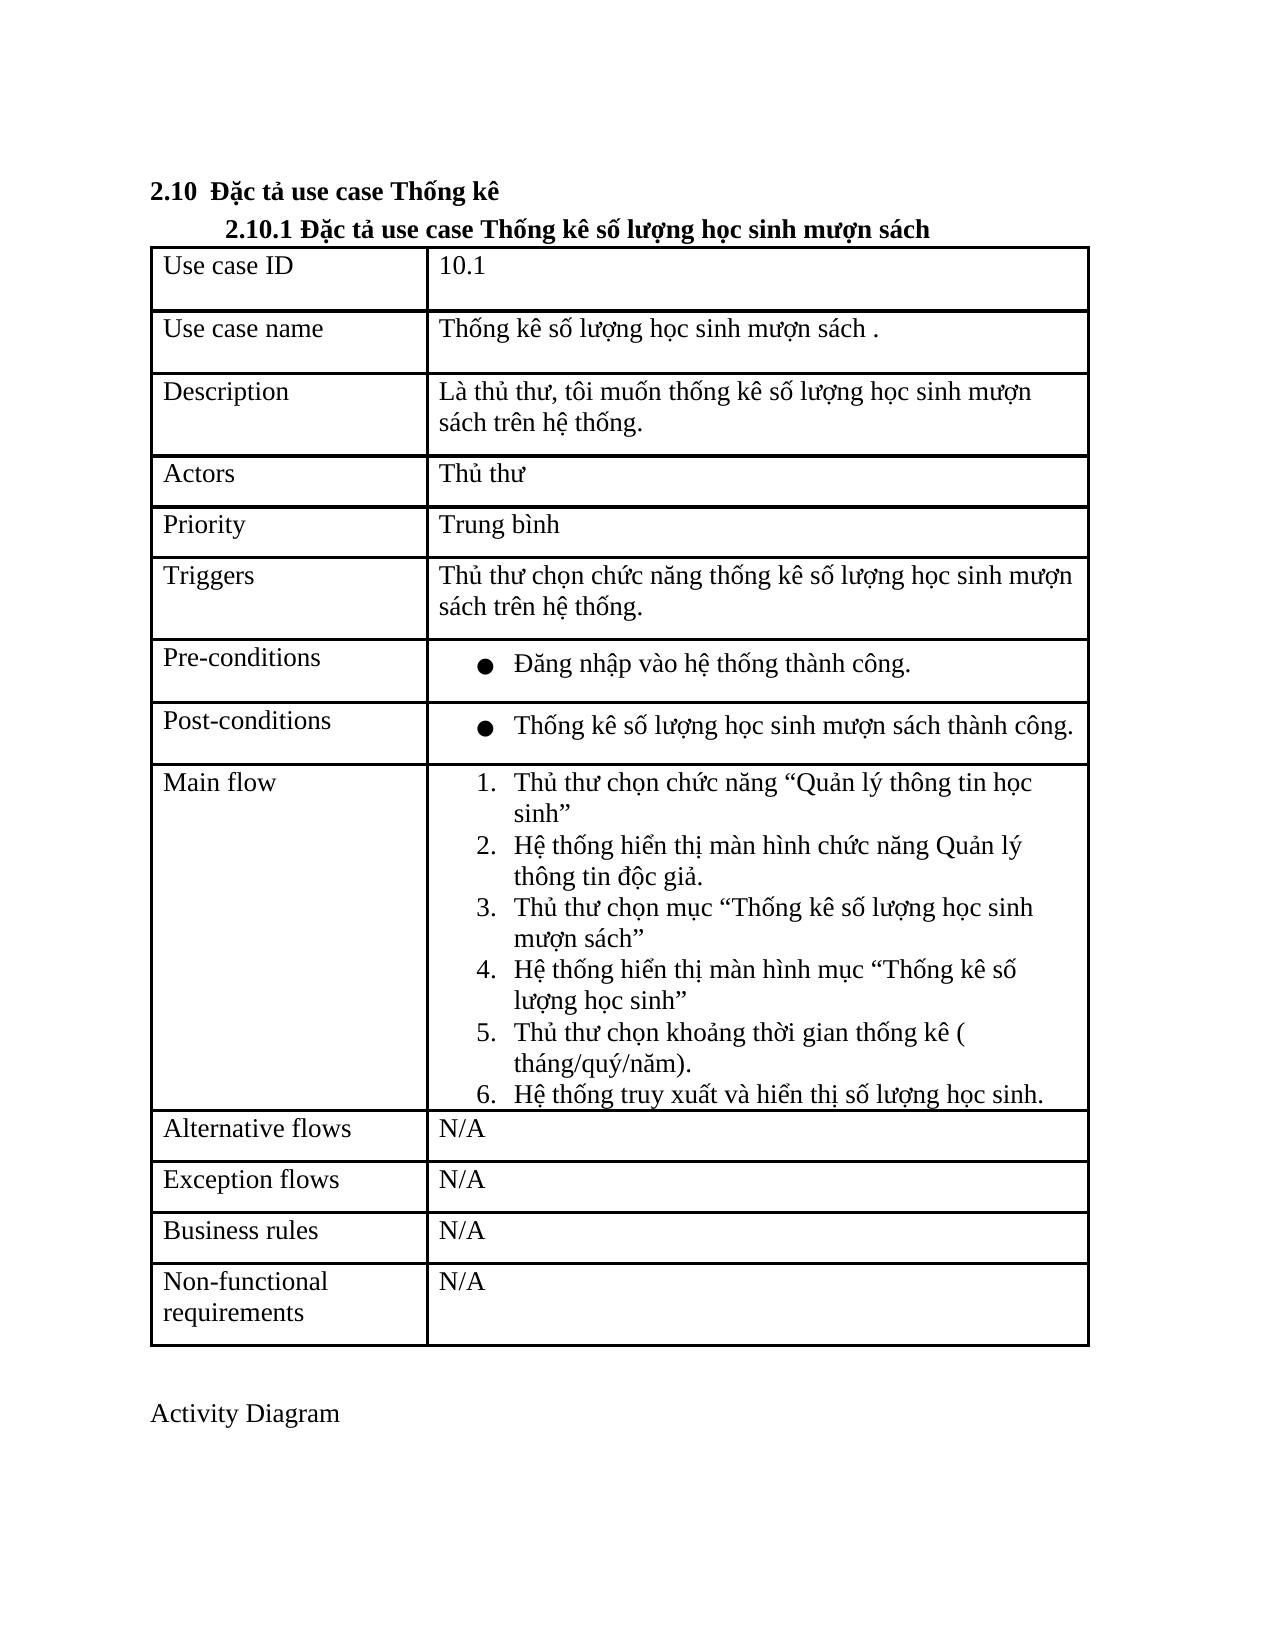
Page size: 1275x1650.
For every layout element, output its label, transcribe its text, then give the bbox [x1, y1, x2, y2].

table_cell N/A [429, 1214, 1087, 1262]
table_header 10.1 [429, 249, 1087, 309]
table_cell Triggers [153, 559, 426, 638]
table_cell Priority [153, 509, 426, 556]
subtitle Đặc tả use case Thống kê [150, 175, 1125, 206]
table_cell Pre-conditions [153, 641, 426, 701]
table_cell Thủ thư [429, 458, 1087, 505]
table_cell Đăng nhập vào hệ thống thành công. [429, 641, 1087, 701]
table_cell Actors [153, 458, 426, 505]
table_cell Description [153, 375, 426, 454]
table_cell Là thủ thư, tôi muốn thống kê số lượng học sinh mượn sách trên hệ thống. [429, 375, 1087, 454]
table_cell Post-conditions [153, 704, 426, 763]
table_header Use case ID [153, 249, 426, 309]
table_cell Exception flows [153, 1163, 426, 1211]
table_cell Thủ thư chọn chức năng “Quản lý thông tin học sinh” Hệ thống hiển thị màn hình chức năng Quản lý thông tin độc giả. Thủ thư chọn mục “Thống kê số lượng học sinh mượn sách” Hệ thống hiển thị màn hình mục “Thống kê số lượng học sinh” Thủ thư chọn khoảng thời gian thống kê ( tháng/quý/năm). Hệ thống truy xuất và hiển thị số lượng học sinh. [429, 766, 1087, 1109]
table_cell Use case name [153, 313, 426, 372]
table_cell Alternative flows [153, 1112, 426, 1160]
table_cell N/A [429, 1163, 1087, 1211]
table_cell Main flow [153, 766, 426, 1109]
table_cell Thống kê số lượng học sinh mượn sách . [429, 313, 1087, 372]
table_cell N/A [429, 1265, 1087, 1344]
table_cell Thủ thư chọn chức năng thống kê số lượng học sinh mượn sách trên hệ thống. [429, 559, 1087, 638]
table_cell Thống kê số lượng học sinh mượn sách thành công. [429, 704, 1087, 763]
table_cell Trung bình [429, 509, 1087, 556]
table_cell N/A [429, 1112, 1087, 1160]
table_cell Non-functional requirements [153, 1265, 426, 1344]
text Activity Diagram [150, 1397, 1125, 1428]
table_cell Business rules [153, 1214, 426, 1262]
subtitle Đặc tả use case Thống kê số lượng học sinh mượn sách [225, 213, 1125, 244]
